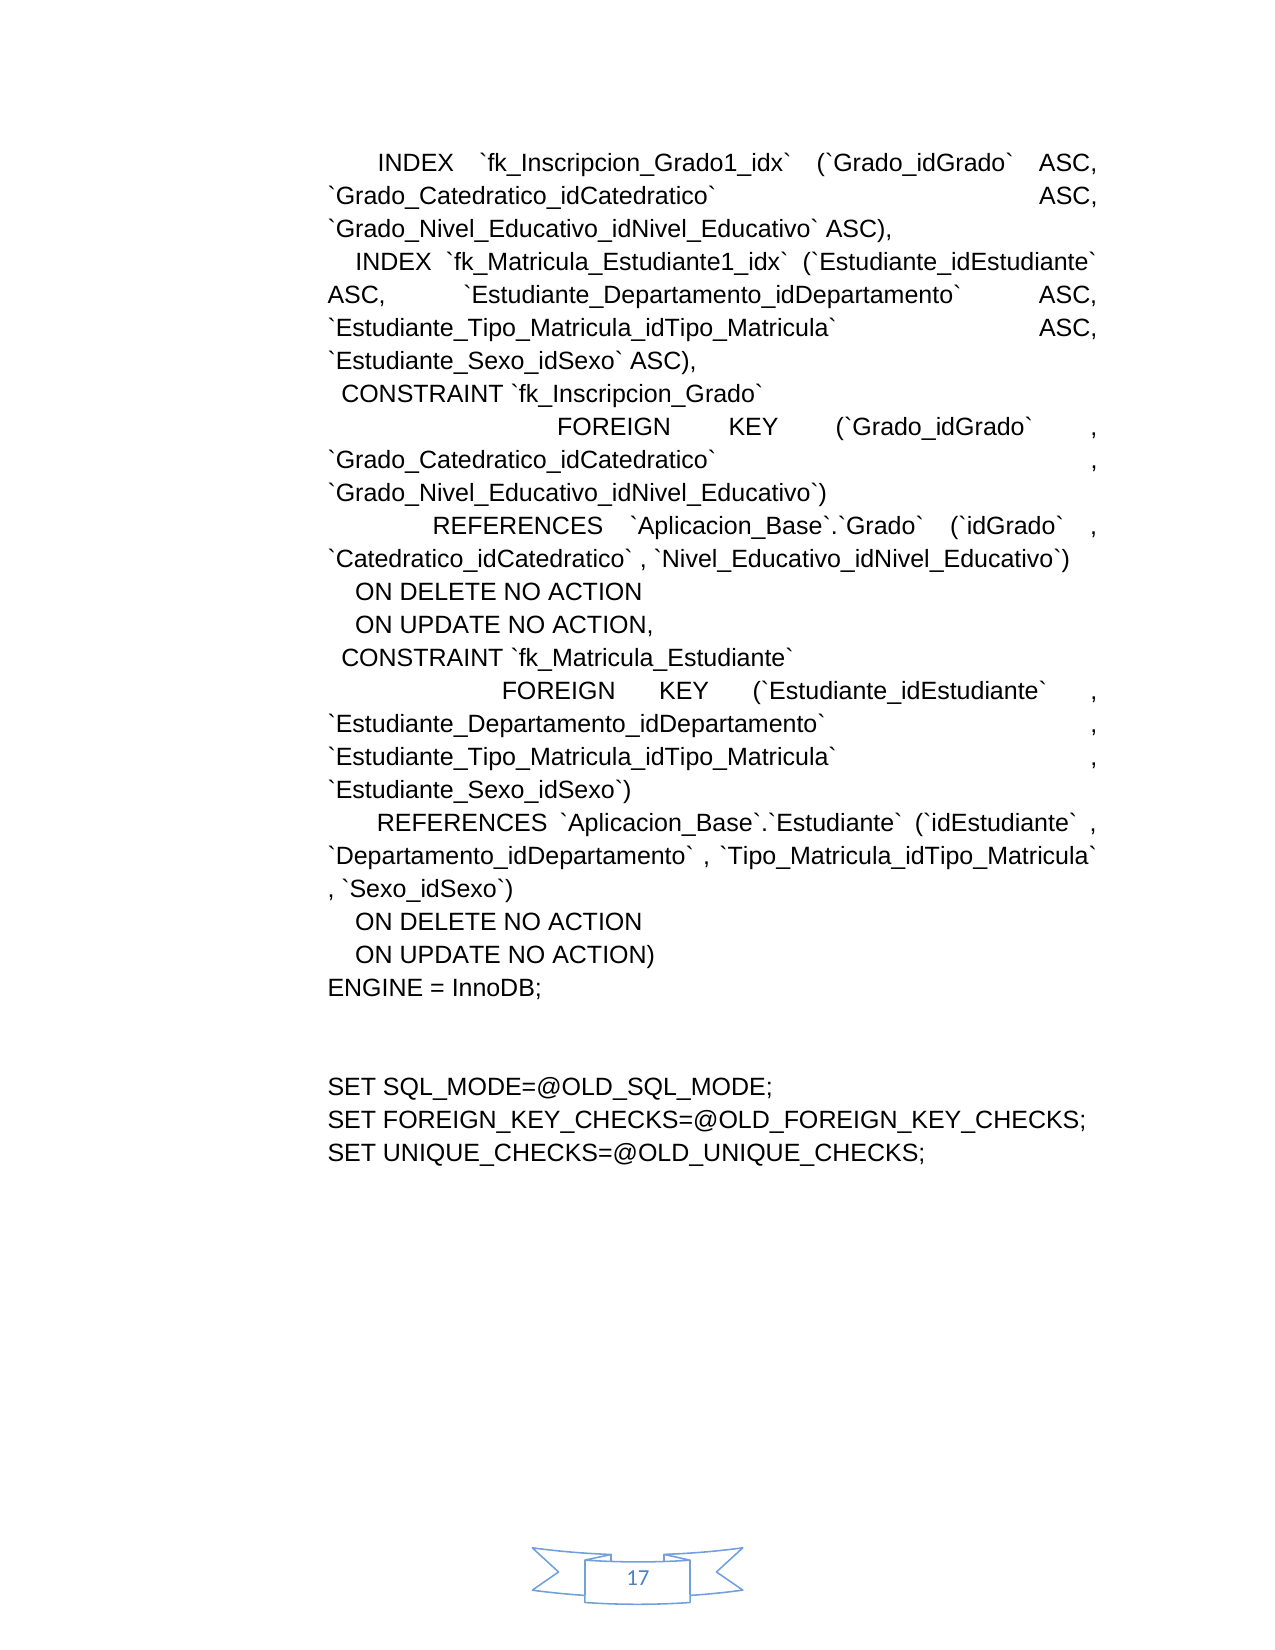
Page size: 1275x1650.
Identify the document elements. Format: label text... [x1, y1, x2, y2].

list REFERENCES `Aplicacion_Base`.`Grado` (`idGrado` , `Catedratico_idCatedratico` , `Nivel_Educativo_idNivel_Educativo`) [327, 511, 1098, 573]
list ON UPDATE NO ACTION, [327, 610, 1098, 639]
list FOREIGN KEY (`Estudiante_idEstudiante` , `Estudiante_Departamento_idDepartamento` , `Estudiante_Tipo_Matricula_idTipo_Matricula` , `Estudiante_Sexo_idSexo`) [327, 676, 1098, 804]
list SET UNIQUE_CHECKS=@OLD_UNIQUE_CHECKS; [327, 1138, 1098, 1167]
list CONSTRAINT `fk_Matricula_Estudiante` [327, 643, 1098, 672]
list INDEX `fk_Matricula_Estudiante1_idx` (`Estudiante_idEstudiante` ASC, `Estudiante_Departamento_idDepartamento` ASC, `Estudiante_Tipo_Matricula_idTipo_Matricula` ASC, `Estudiante_Sexo_idSexo` ASC), [327, 247, 1098, 374]
list SET SQL_MODE=@OLD_SQL_MODE; [327, 1072, 1098, 1101]
list INDEX `fk_Inscripcion_Grado1_idx` (`Grado_idGrado` ASC, `Grado_Catedratico_idCatedratico` ASC, `Grado_Nivel_Educativo_idNivel_Educativo` ASC), [327, 148, 1098, 242]
list CONSTRAINT `fk_Inscripcion_Grado` [327, 379, 1098, 407]
list SET FOREIGN_KEY_CHECKS=@OLD_FOREIGN_KEY_CHECKS; [327, 1105, 1098, 1134]
list ENGINE = InnoDB; [327, 973, 1098, 1002]
list REFERENCES `Aplicacion_Base`.`Estudiante` (`idEstudiante` , `Departamento_idDepartamento` , `Tipo_Matricula_idTipo_Matricula` , `Sexo_idSexo`) [327, 808, 1098, 903]
list ON UPDATE NO ACTION) [327, 940, 1098, 969]
list ON DELETE NO ACTION [327, 577, 1098, 606]
list ON DELETE NO ACTION [327, 907, 1098, 936]
list FOREIGN KEY (`Grado_idGrado` , `Grado_Catedratico_idCatedratico` , `Grado_Nivel_Educativo_idNivel_Educativo`) [327, 412, 1098, 507]
